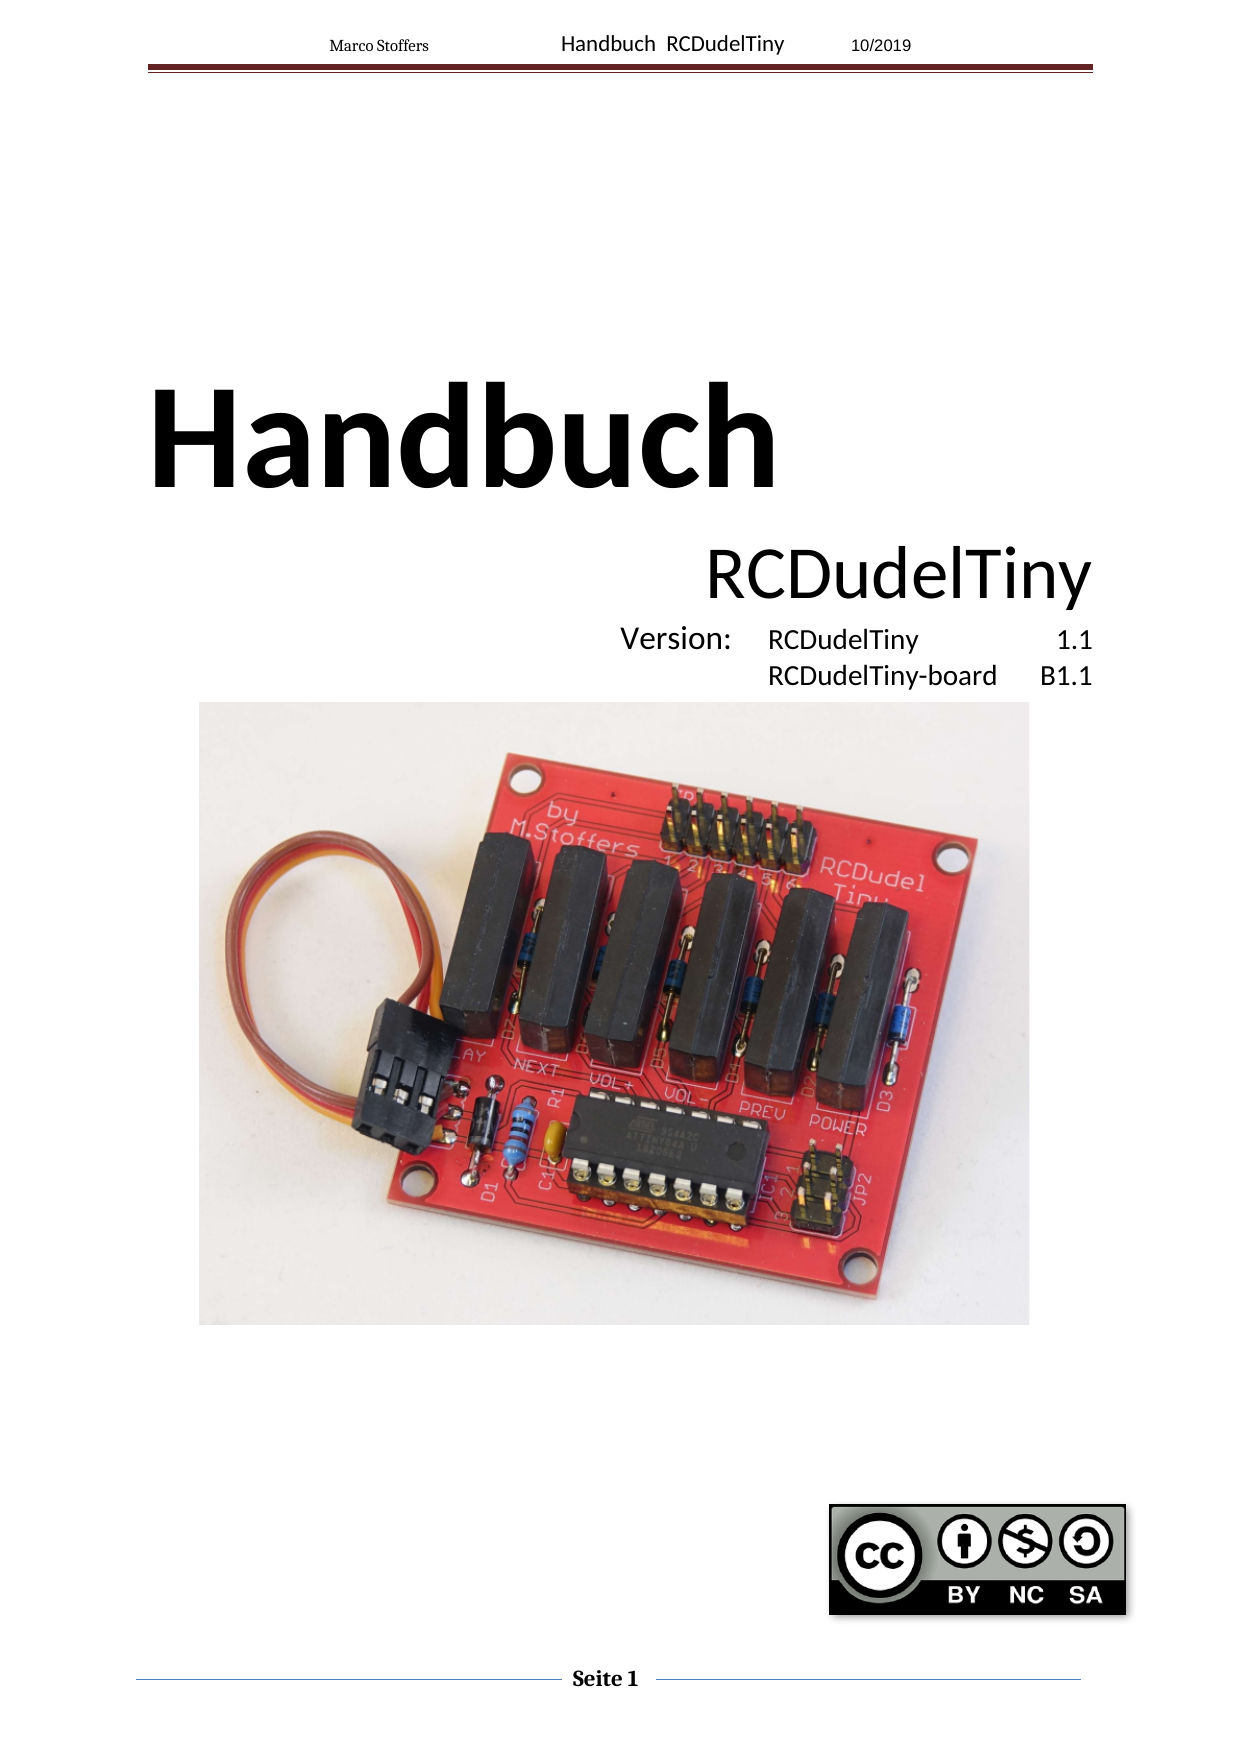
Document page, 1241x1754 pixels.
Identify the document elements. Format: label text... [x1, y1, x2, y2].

text RCDudelTiny-board B1.1 [222, 657, 1093, 693]
picture [198, 702, 1029, 1324]
text Handbuch [148, 342, 1093, 525]
text RCDudelTiny [148, 525, 1093, 617]
text Version: RCDudelTiny 1.1 [222, 617, 1093, 657]
picture [829, 1504, 1126, 1615]
